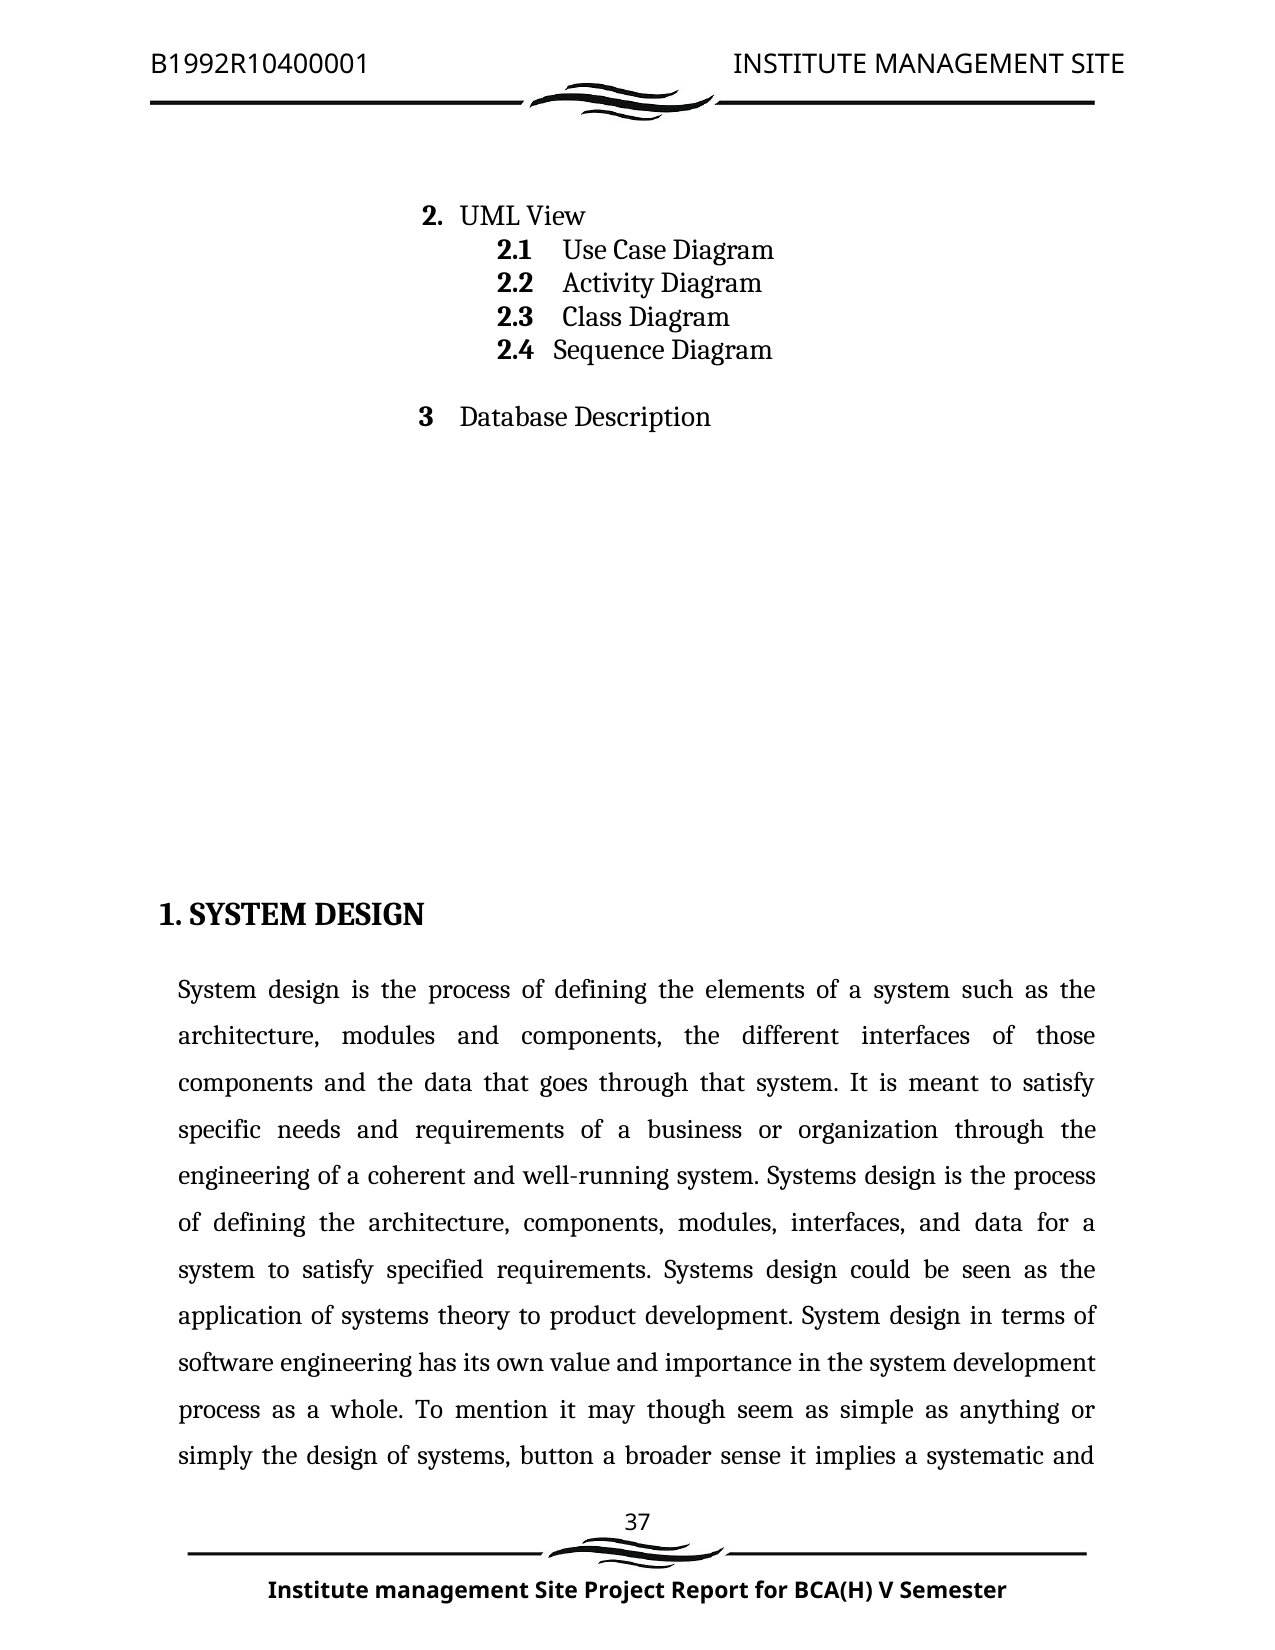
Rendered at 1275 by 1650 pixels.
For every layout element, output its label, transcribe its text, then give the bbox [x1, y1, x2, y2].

list 2.4 Sequence Diagram [497, 333, 1097, 367]
picture [187, 1536, 1088, 1573]
list Activity Diagram [497, 266, 1097, 300]
list UML View [422, 199, 1097, 233]
text 1. SYSTEM DESIGN [159, 895, 1097, 934]
list Database Description [419, 401, 1097, 434]
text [178, 974, 1097, 1472]
picture [150, 81, 1096, 126]
list Use Case Diagram [497, 233, 1097, 266]
list Class Diagram [497, 300, 1097, 333]
